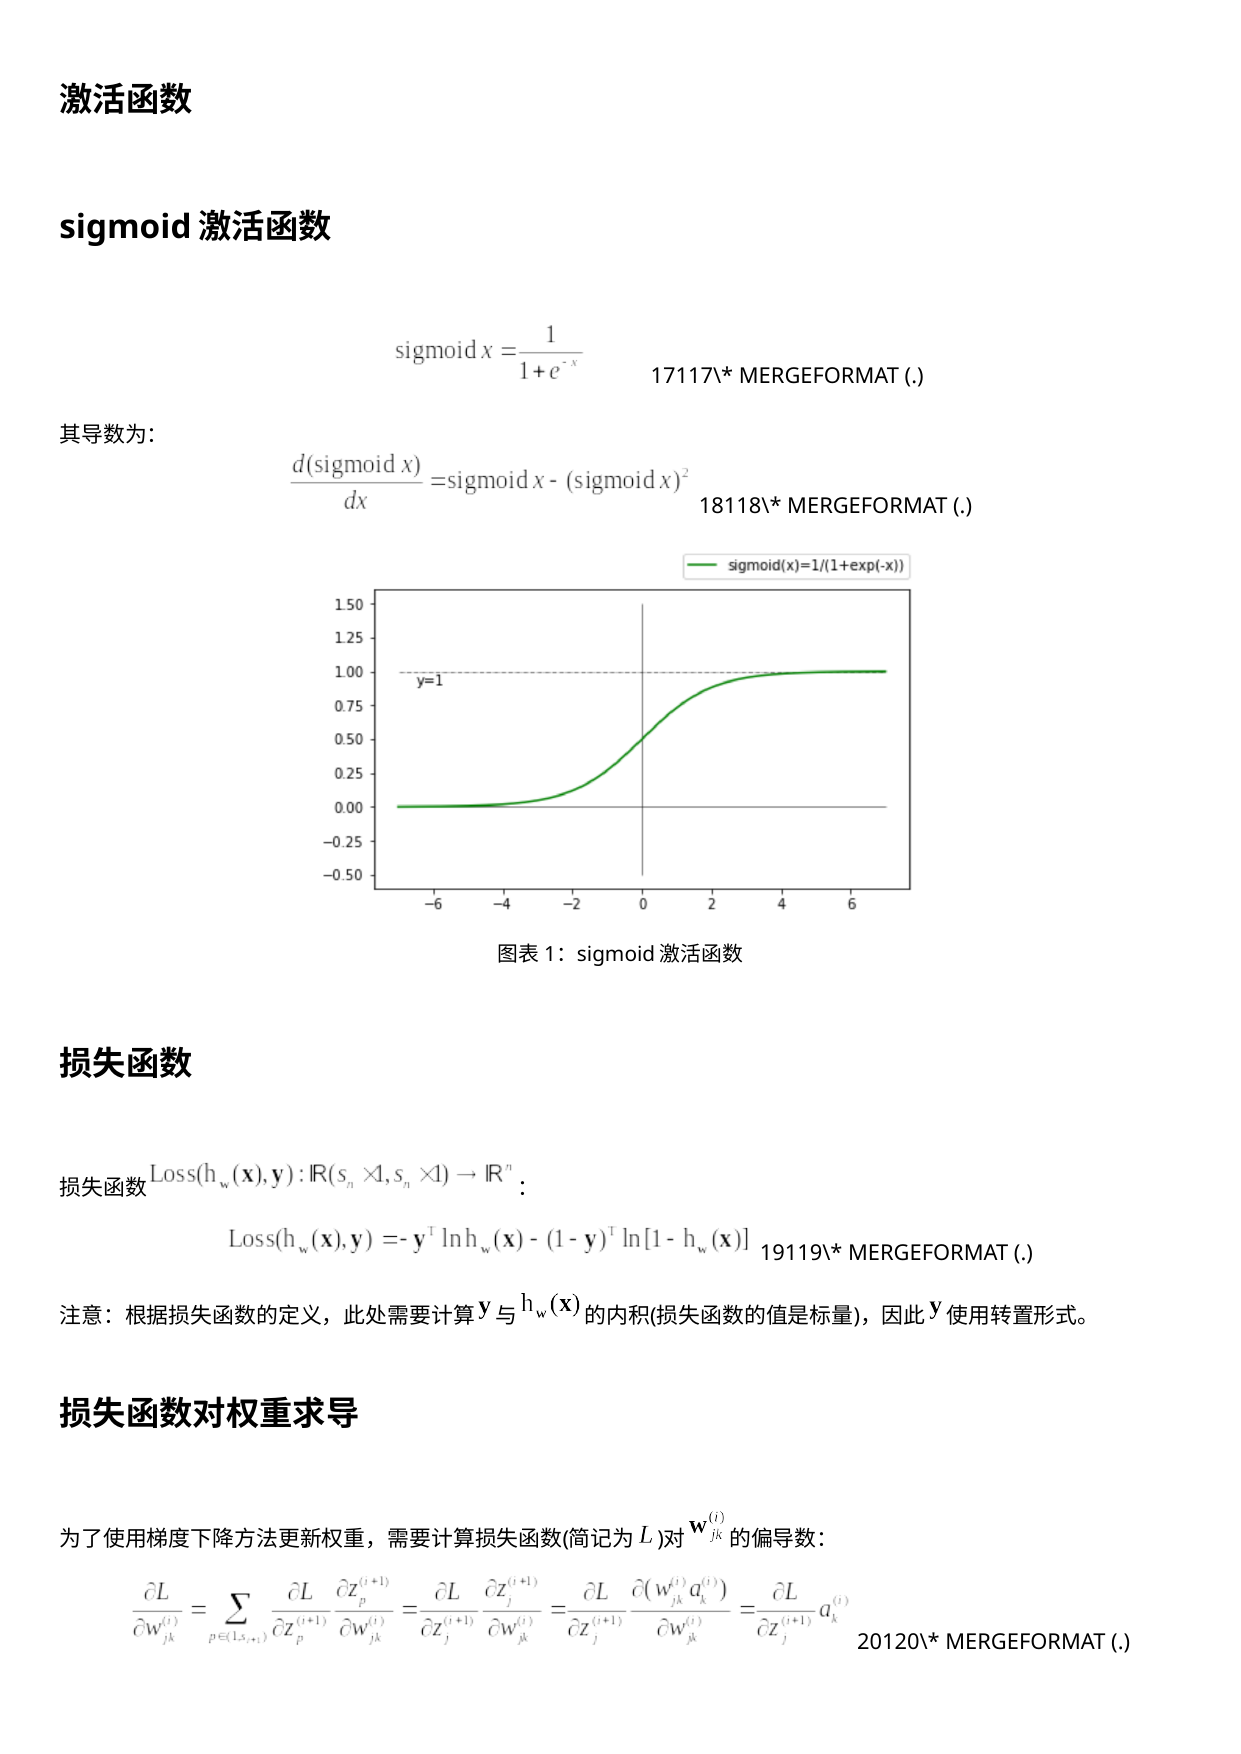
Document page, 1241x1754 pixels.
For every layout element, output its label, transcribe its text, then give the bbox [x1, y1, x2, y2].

text 图表 1：sigmoid激活函数 [59, 937, 1181, 969]
picture [319, 546, 922, 918]
text 其导数为： [59, 417, 1181, 449]
text 注意：根据损失函数的定义，此处需要计算与的内积(损失函数的值是标量)，因此使用转置形式。 [59, 1286, 1181, 1351]
subtitle sigmoid激活函数 [59, 192, 1181, 257]
text 损失函数： [59, 1156, 1181, 1221]
subtitle 激活函数 [59, 64, 1181, 129]
text 为了使用梯度下降方法更新权重，需要计算损失函数(简记为)对的偏导数： [59, 1505, 1181, 1570]
subtitle 损失函数 [59, 1029, 1181, 1094]
subtitle 损失函数对权重求导 [59, 1378, 1181, 1443]
